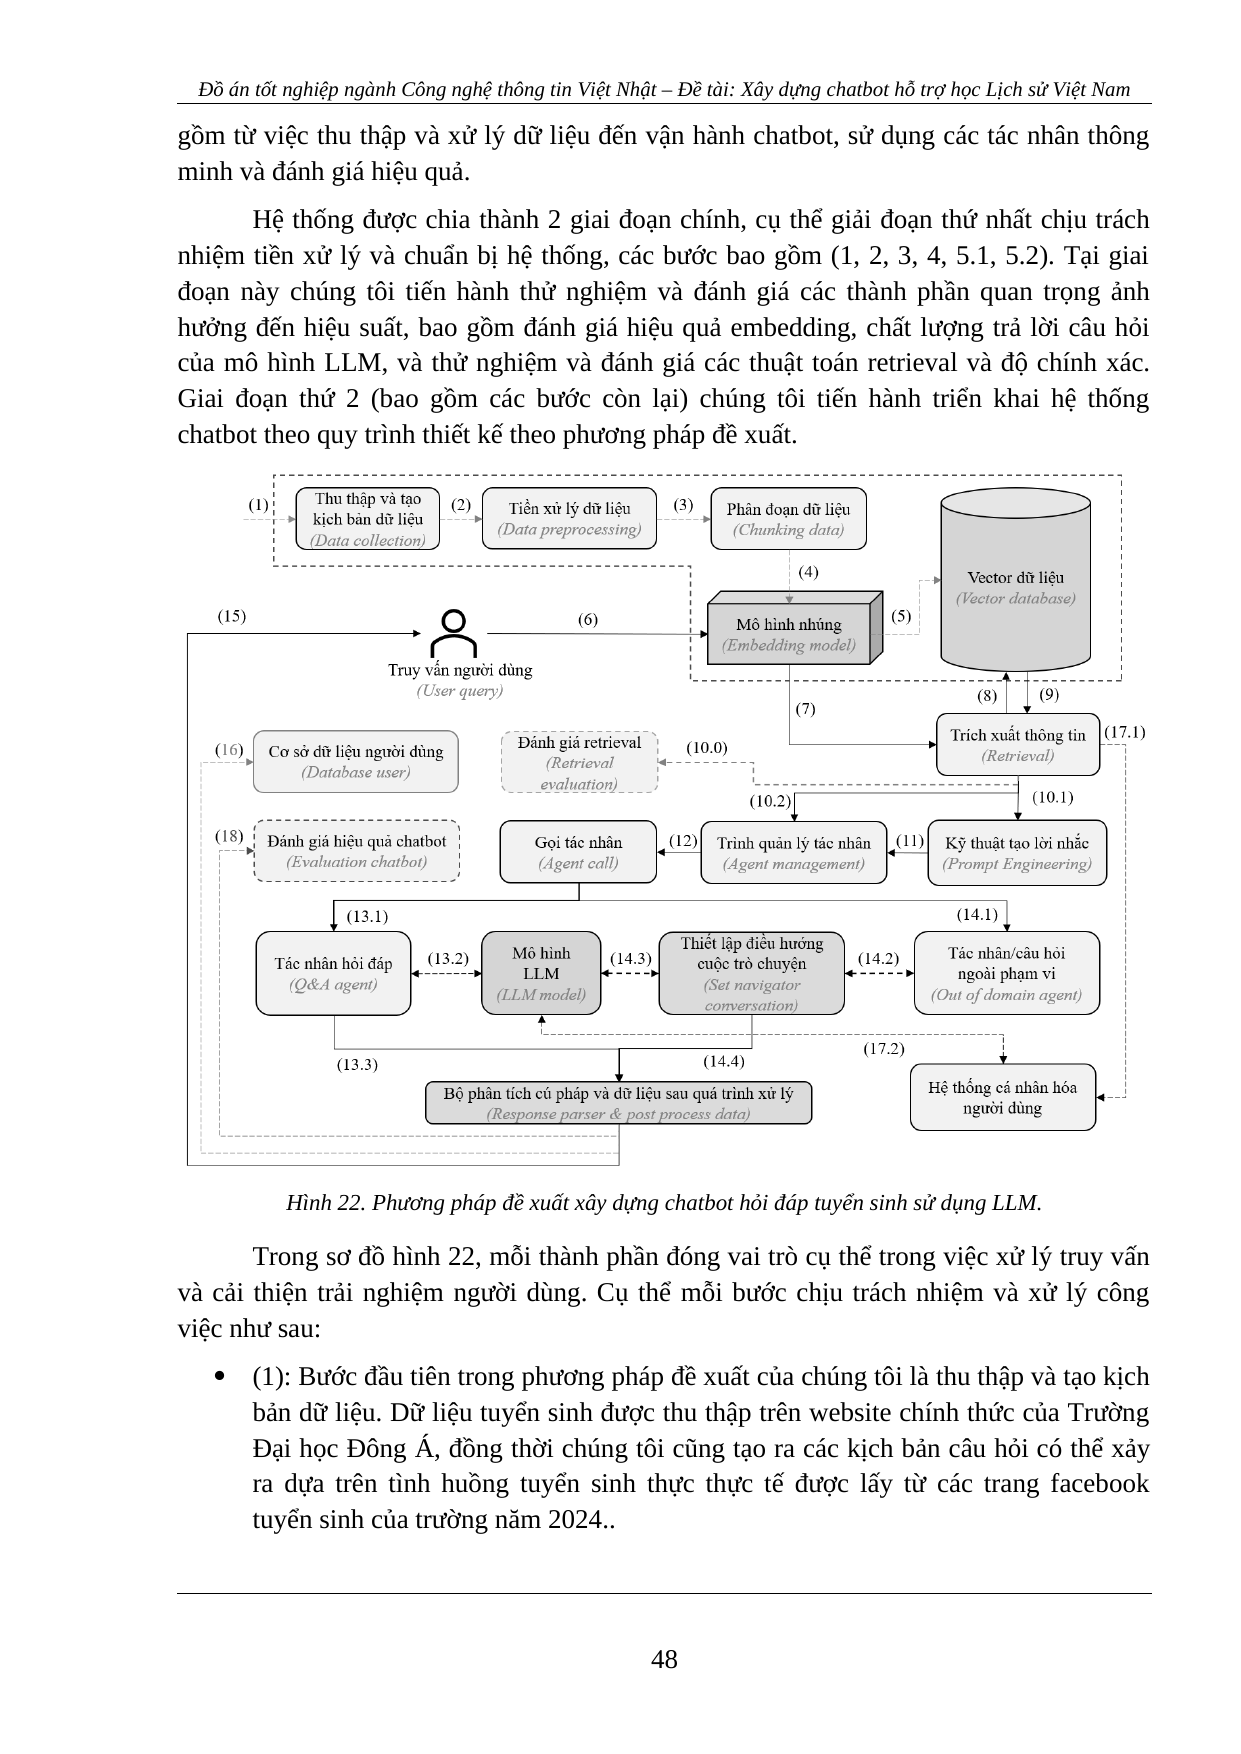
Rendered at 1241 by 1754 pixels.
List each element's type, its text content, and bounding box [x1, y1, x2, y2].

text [177, 119, 1152, 186]
text Hình 22. Phương pháp đề xuất xây dựng chatbot hỏi đáp tuyển sinh sử dụng LLM. [177, 1189, 1152, 1216]
text Trong sơ đồ hình 22, mỗi thành phần đóng vai trò cụ thể trong việc xử lý truy vấn và cải thiện trải nghiệm người dùng. Cụ thể mỗi bước chịu trách nhiệm và xử lý công việc như sau: [177, 1240, 1152, 1343]
list (1): Bước đầu tiên trong phương pháp đề xuất của chúng tôi là thu thập và tạo kịch bản dữ liệu. Dữ liệu tuyển sinh được thu thập trên website chính thức của Trường Đại học Đông Á, đồng thời chúng tôi cũng tạo ra các kịch bản câu hỏi có thể xảy ra dựa trên tình huồng tuyển sinh thực thực tế được lấy từ các trang facebook tuyển sinh của trường năm 2024.. [215, 1360, 1152, 1534]
text Hệ thống được chia thành 2 giai đoạn chính, cụ thể giải đoạn thứ nhất chịu trách nhiệm tiền xử lý và chuẩn bị hệ thống, các bước bao gồm (1, 2, 3, 4, 5.1, 5.2). Tại giai đoạn này chúng tôi tiến hành thử nghiệm và đánh giá các thành phần quan trọng ảnh hưởng đến hiệu suất, bao gồm đánh giá hiệu quả embedding, chất lượng trả lời câu hỏi của mô hình LLM, và thử nghiệm và đánh giá các thuật toán retrieval và độ chính xác. Giai đoạn thứ 2 (bao gồm các bước còn lại) chúng tôi tiến hành triển khai hệ thống chatbot theo quy trình thiết kế theo phương pháp đề xuất. [177, 203, 1152, 449]
